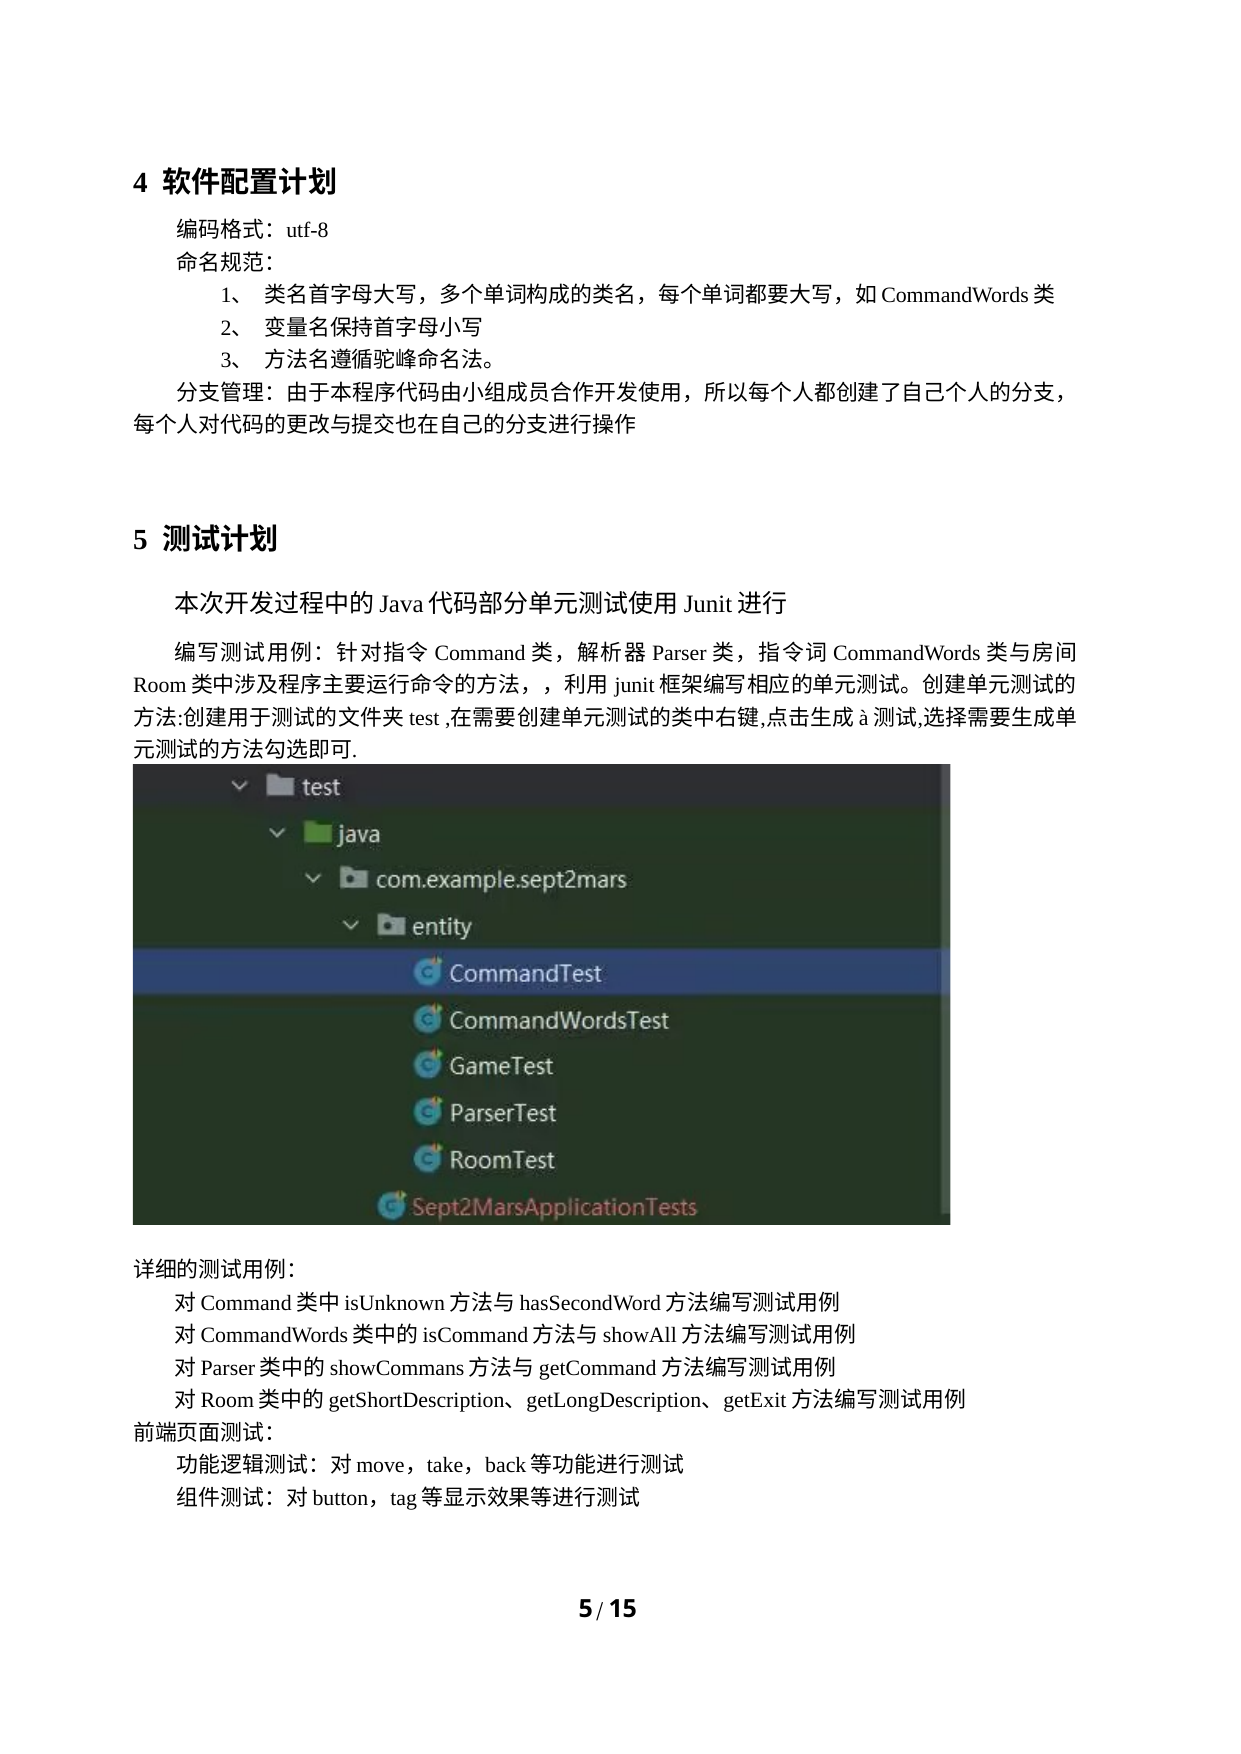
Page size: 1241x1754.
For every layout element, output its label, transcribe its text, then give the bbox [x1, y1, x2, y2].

text 对CommandWords类中的isCommand方法与showAll方法编写测试用例 [133, 1317, 1078, 1349]
text 编码格式：utf-8 [133, 212, 1078, 244]
text 前端页面测试： [133, 1414, 1078, 1447]
text 1、 类名首字母大写，多个单词构成的类名，每个单词都要大写，如CommandWords类 [177, 277, 1078, 309]
picture [132, 764, 951, 1225]
text 组件测试：对button，tag等显示效果等进行测试 [133, 1479, 1078, 1512]
text 对Room类中的getShortDescription、getLongDescription、getExit方法编写测试用例 [133, 1382, 1078, 1414]
text 2、 变量名保持首字母小写 [177, 309, 1078, 342]
text 3、 方法名遵循驼峰命名法。 [177, 342, 1078, 374]
text 对Parser类中的showCommans方法与getCommand方法编写测试用例 [133, 1349, 1078, 1382]
text 功能逻辑测试：对move，take，back等功能进行测试 [133, 1447, 1078, 1479]
text 对Command类中isUnknown方法与hasSecondWord方法编写测试用例 [133, 1284, 1078, 1317]
text 本次开发过程中的Java代码部分单元测试使用Junit进行 [133, 569, 1078, 634]
text 命名规范： [133, 244, 1078, 277]
text 分支管理：由于本程序代码由小组成员合作开发使用，所以每个人都创建了自己个人的分支，每个人对代码的更改与提交也在自己的分支进行操作 [133, 374, 1078, 439]
subtitle 4 软件配置计划 [133, 147, 1078, 212]
subtitle 5 测试计划 [133, 504, 1078, 569]
